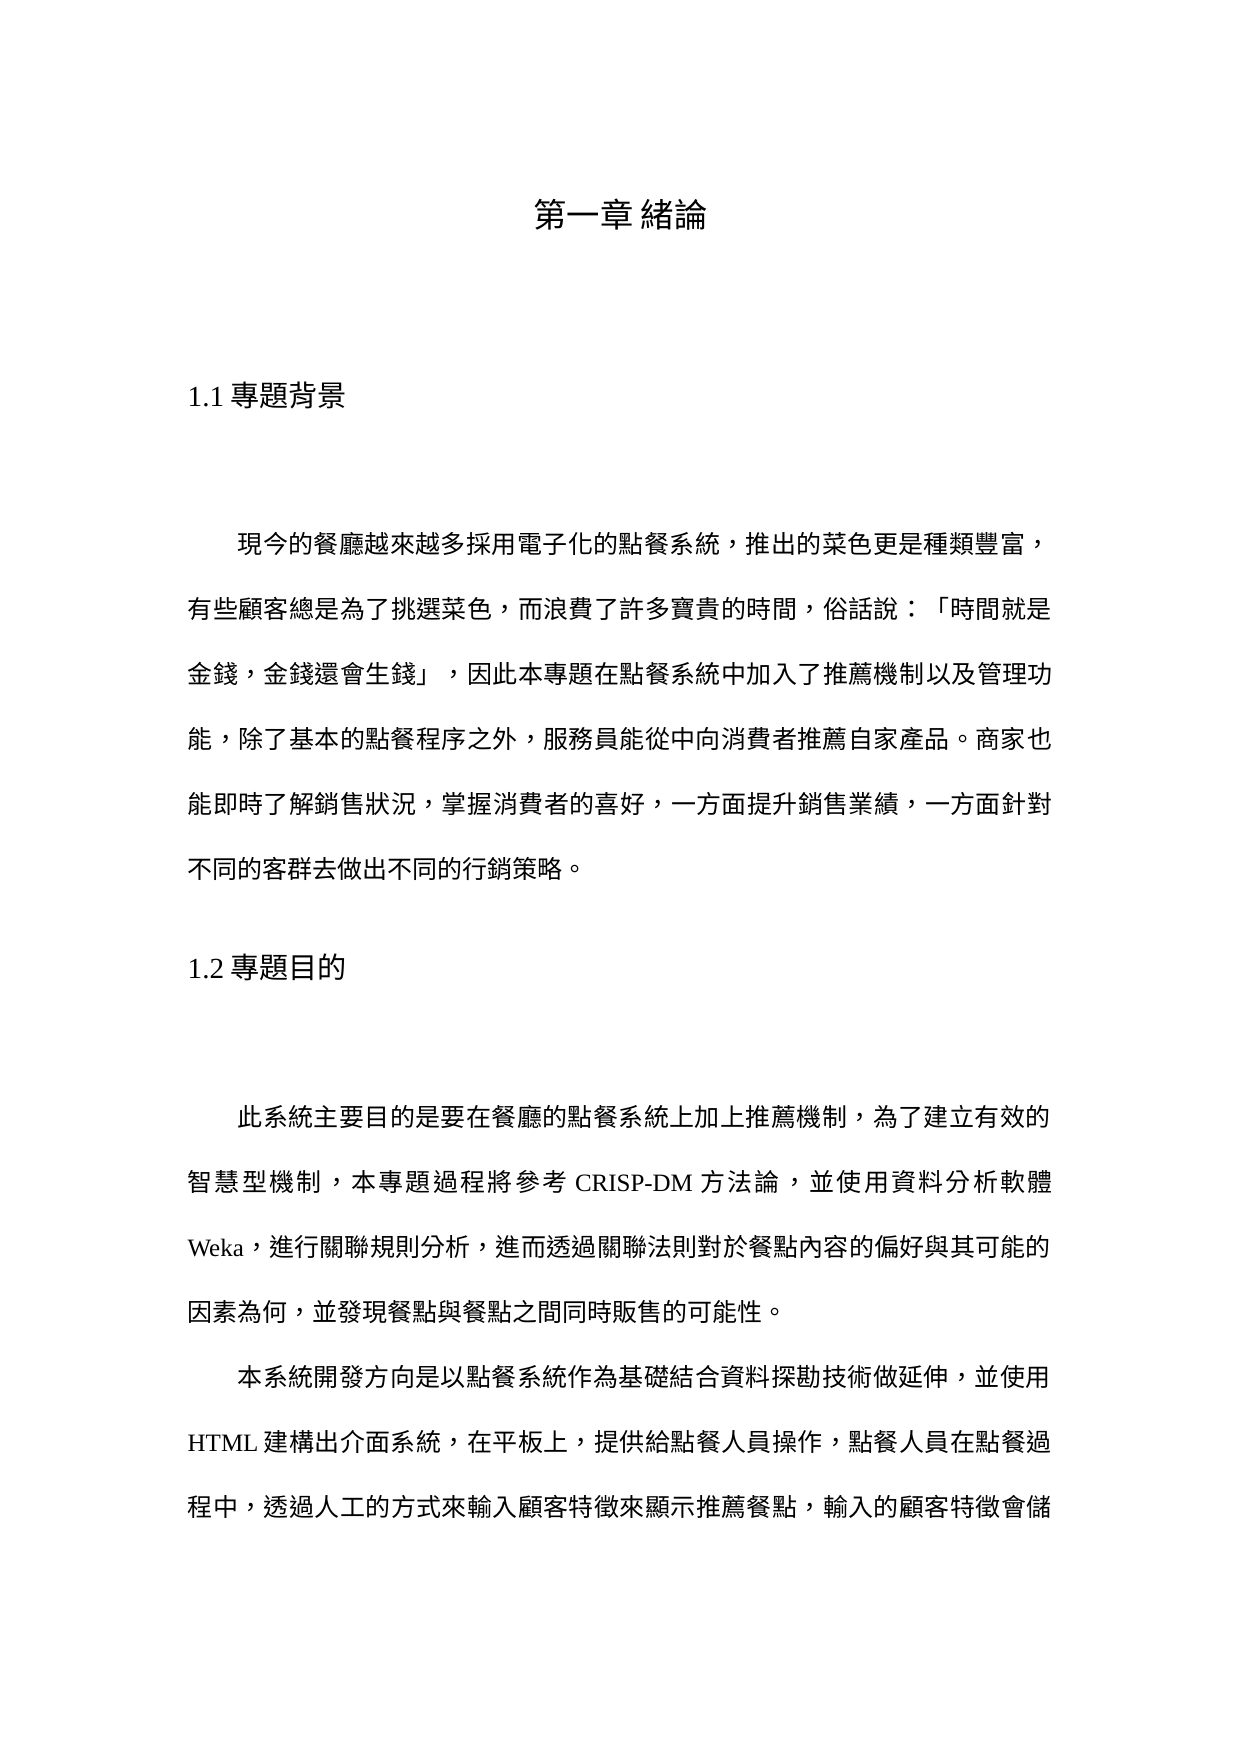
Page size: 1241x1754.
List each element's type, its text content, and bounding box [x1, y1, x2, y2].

subtitle 1.2專題目的 [187, 933, 1053, 998]
subtitle 第一章 緒論 [187, 181, 1053, 246]
text 現今的餐廳越來越多採用電子化的點餐系統，推出的菜色更是種類豐富，有些顧客總是為了挑選菜色，而浪費了許多寶貴的時間，俗話說：「時間就是金錢，金錢還會生錢」，因此本專題在點餐系統中加入了推薦機制以及管理功能，除了基本的點餐程序之外，服務員能從中向消費者推薦自家產品。商家也能即時了解銷售狀況，掌握消費者的喜好，一方面提升銷售業績，一方面針對不同的客群去做出不同的行銷策略。 [187, 511, 1053, 901]
subtitle 1.1專題背景 [187, 361, 1053, 426]
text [187, 1343, 1053, 1538]
text 此系統主要目的是要在餐廳的點餐系統上加上推薦機制，為了建立有效的智慧型機制，本專題過程將參考CRISP-DM方法論，並使用資料分析軟體Weka，進行關聯規則分析，進而透過關聯法則對於餐點內容的偏好與其可能的因素為何，並發現餐點與餐點之間同時販售的可能性。 [187, 1083, 1053, 1343]
